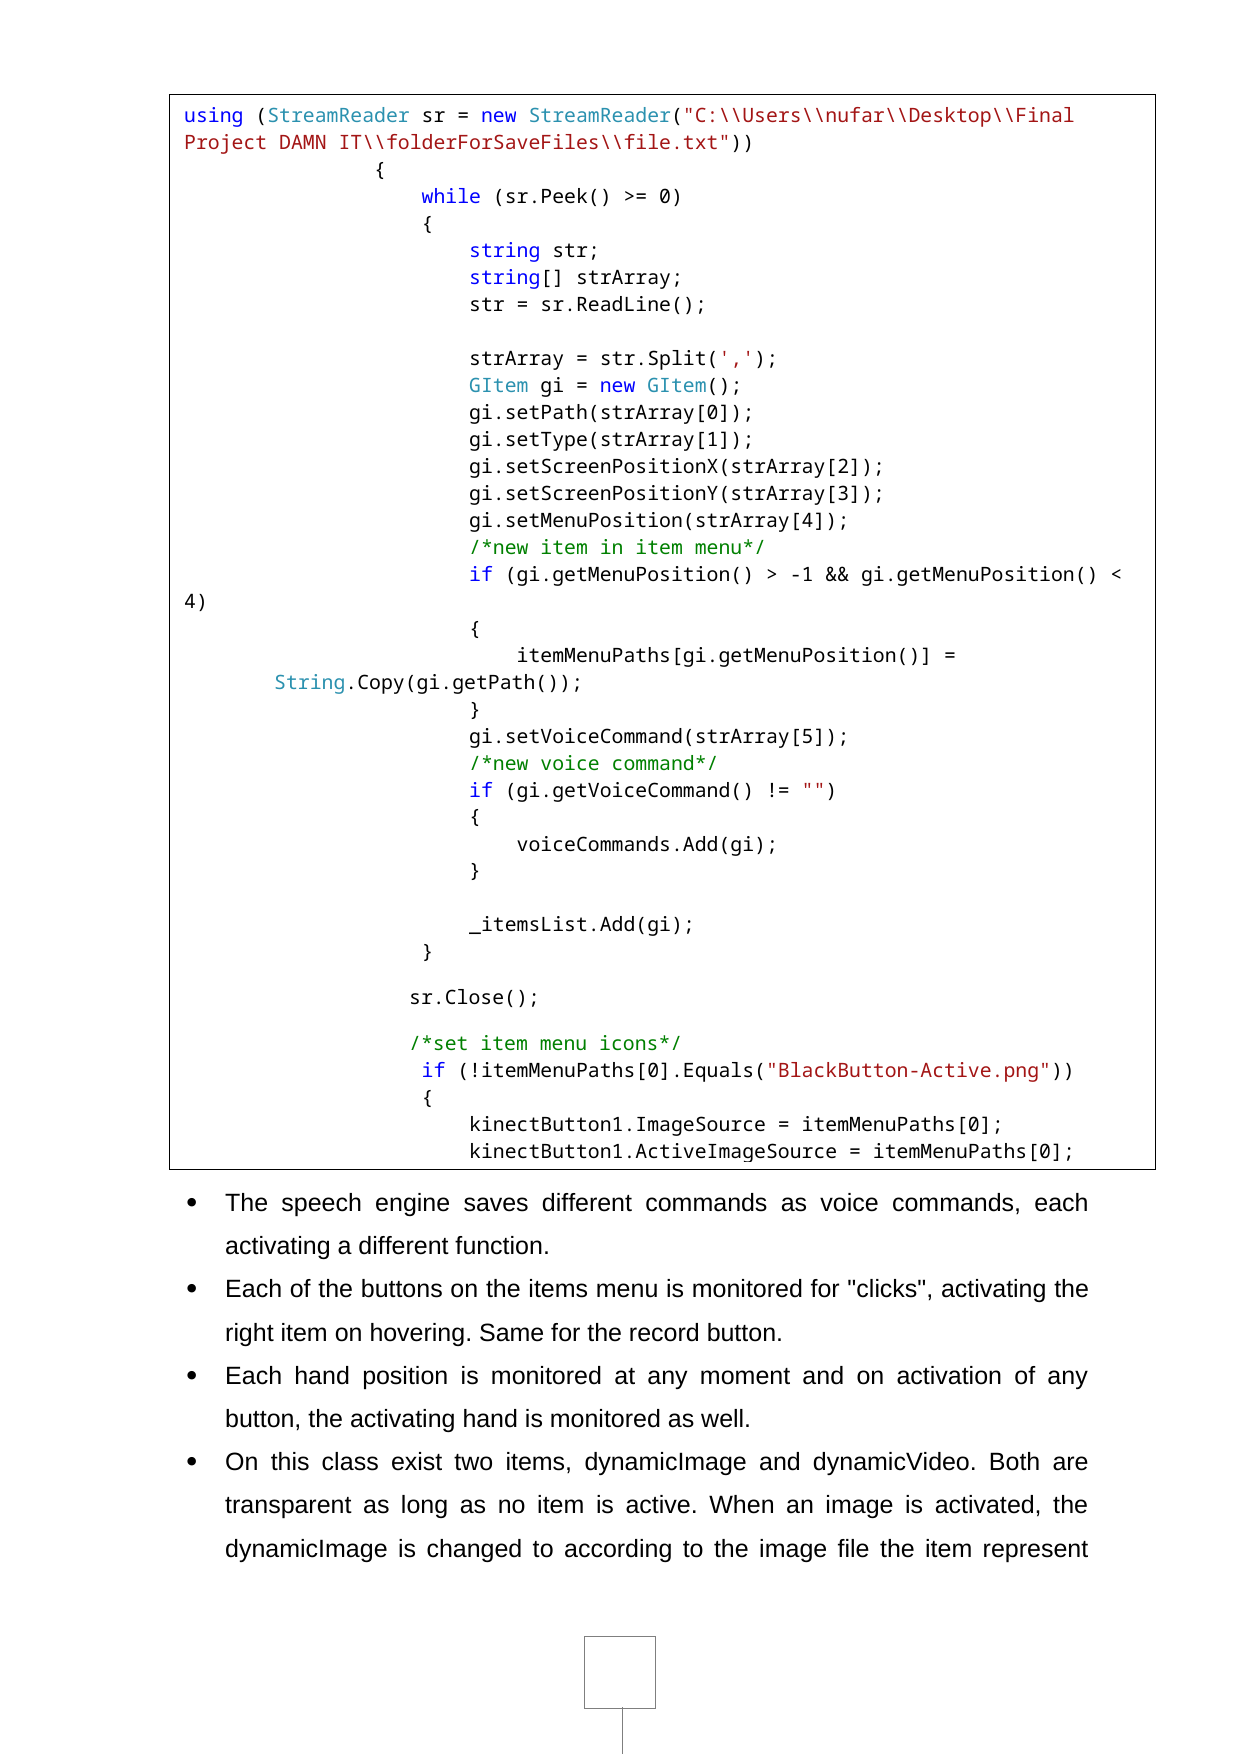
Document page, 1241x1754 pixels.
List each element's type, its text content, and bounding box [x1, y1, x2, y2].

list Each hand position is monitored at any moment and on activation of any button, the activating hand is monitored as well. [187, 1361, 1090, 1433]
list Each of the buttons on the items menu is monitored for "clicks", activating the right item on hovering. Same for the record button. [187, 1274, 1090, 1346]
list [187, 1447, 1090, 1562]
list The speech engine saves different commands as voice commands, each activating a different function. [187, 1188, 1090, 1260]
